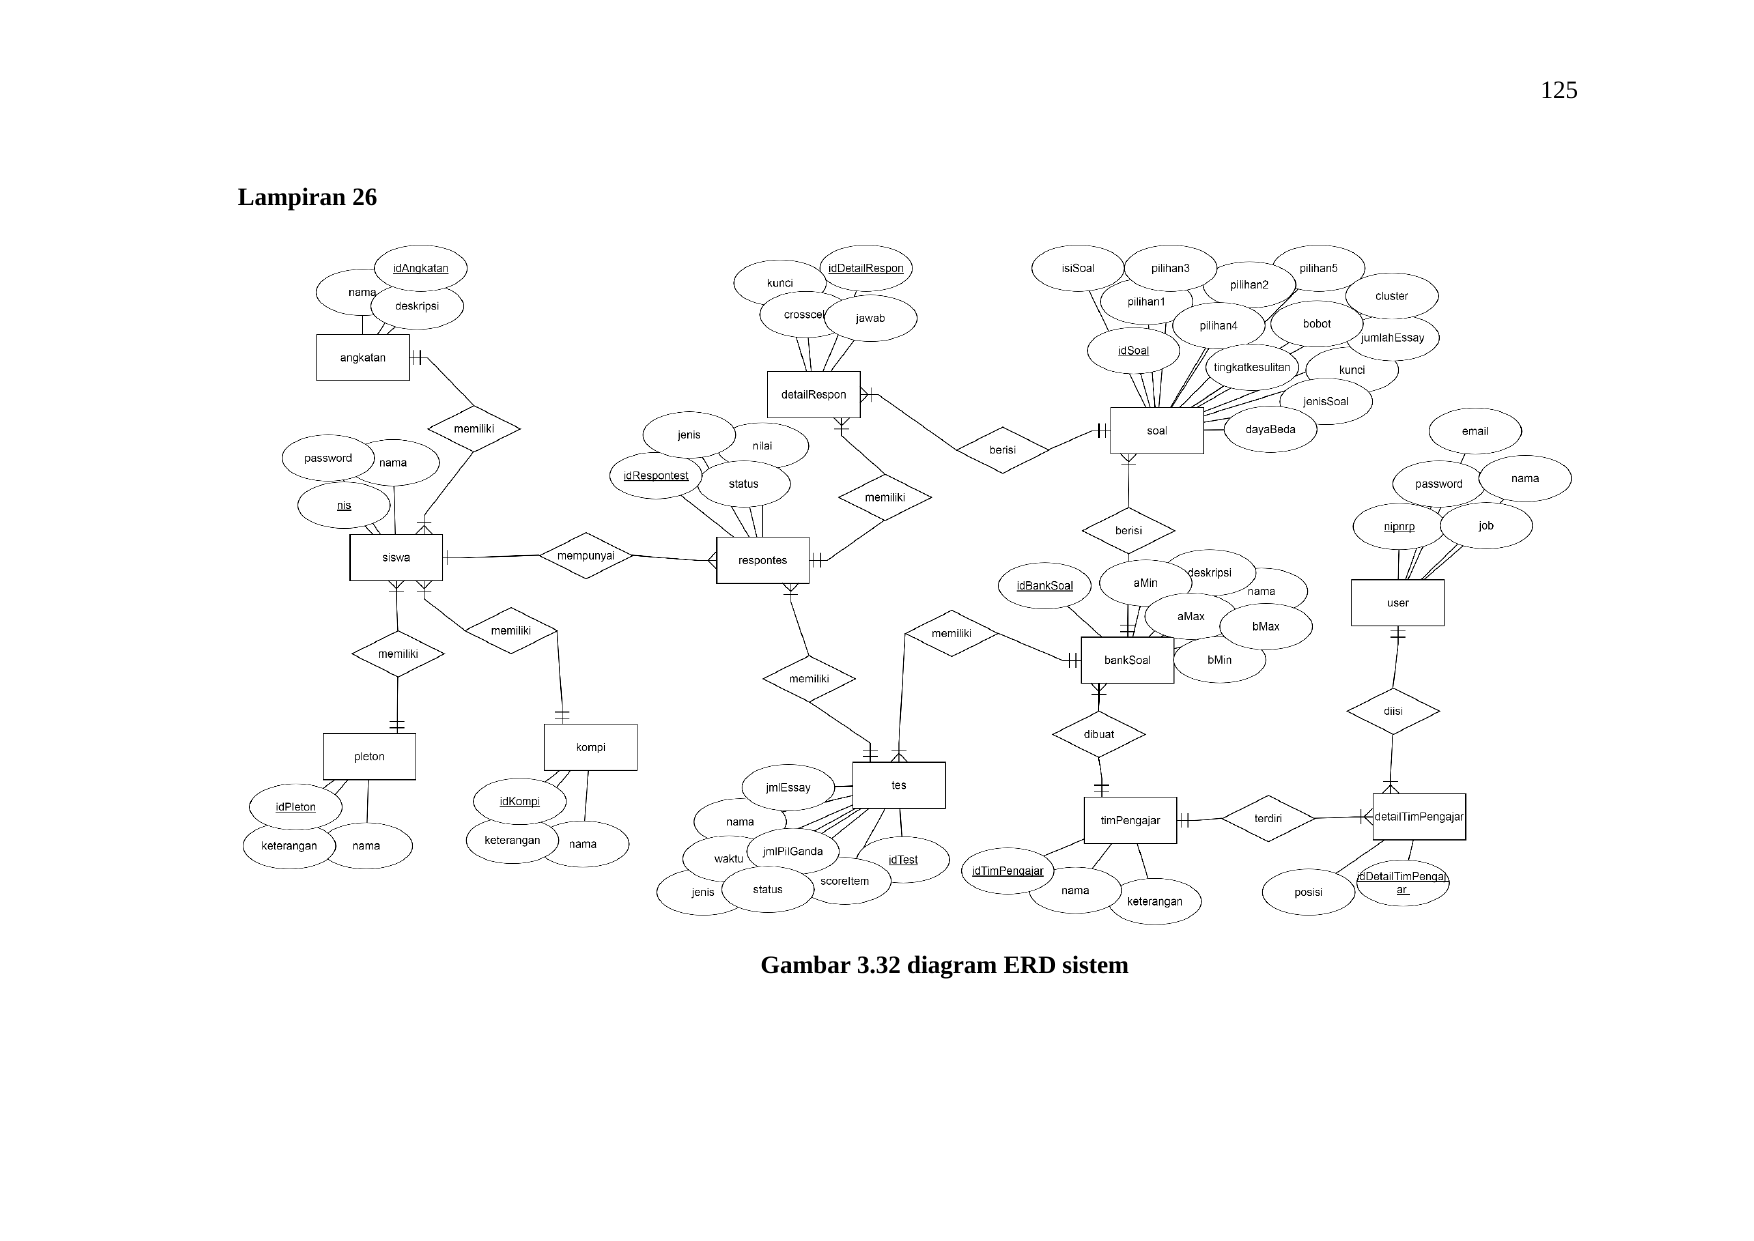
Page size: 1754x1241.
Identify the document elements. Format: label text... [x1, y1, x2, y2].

list Gambar 3.32 diagram ERD sistem [238, 950, 1578, 978]
picture [237, 239, 1578, 931]
subtitle Lampiran 26 [238, 182, 1578, 211]
